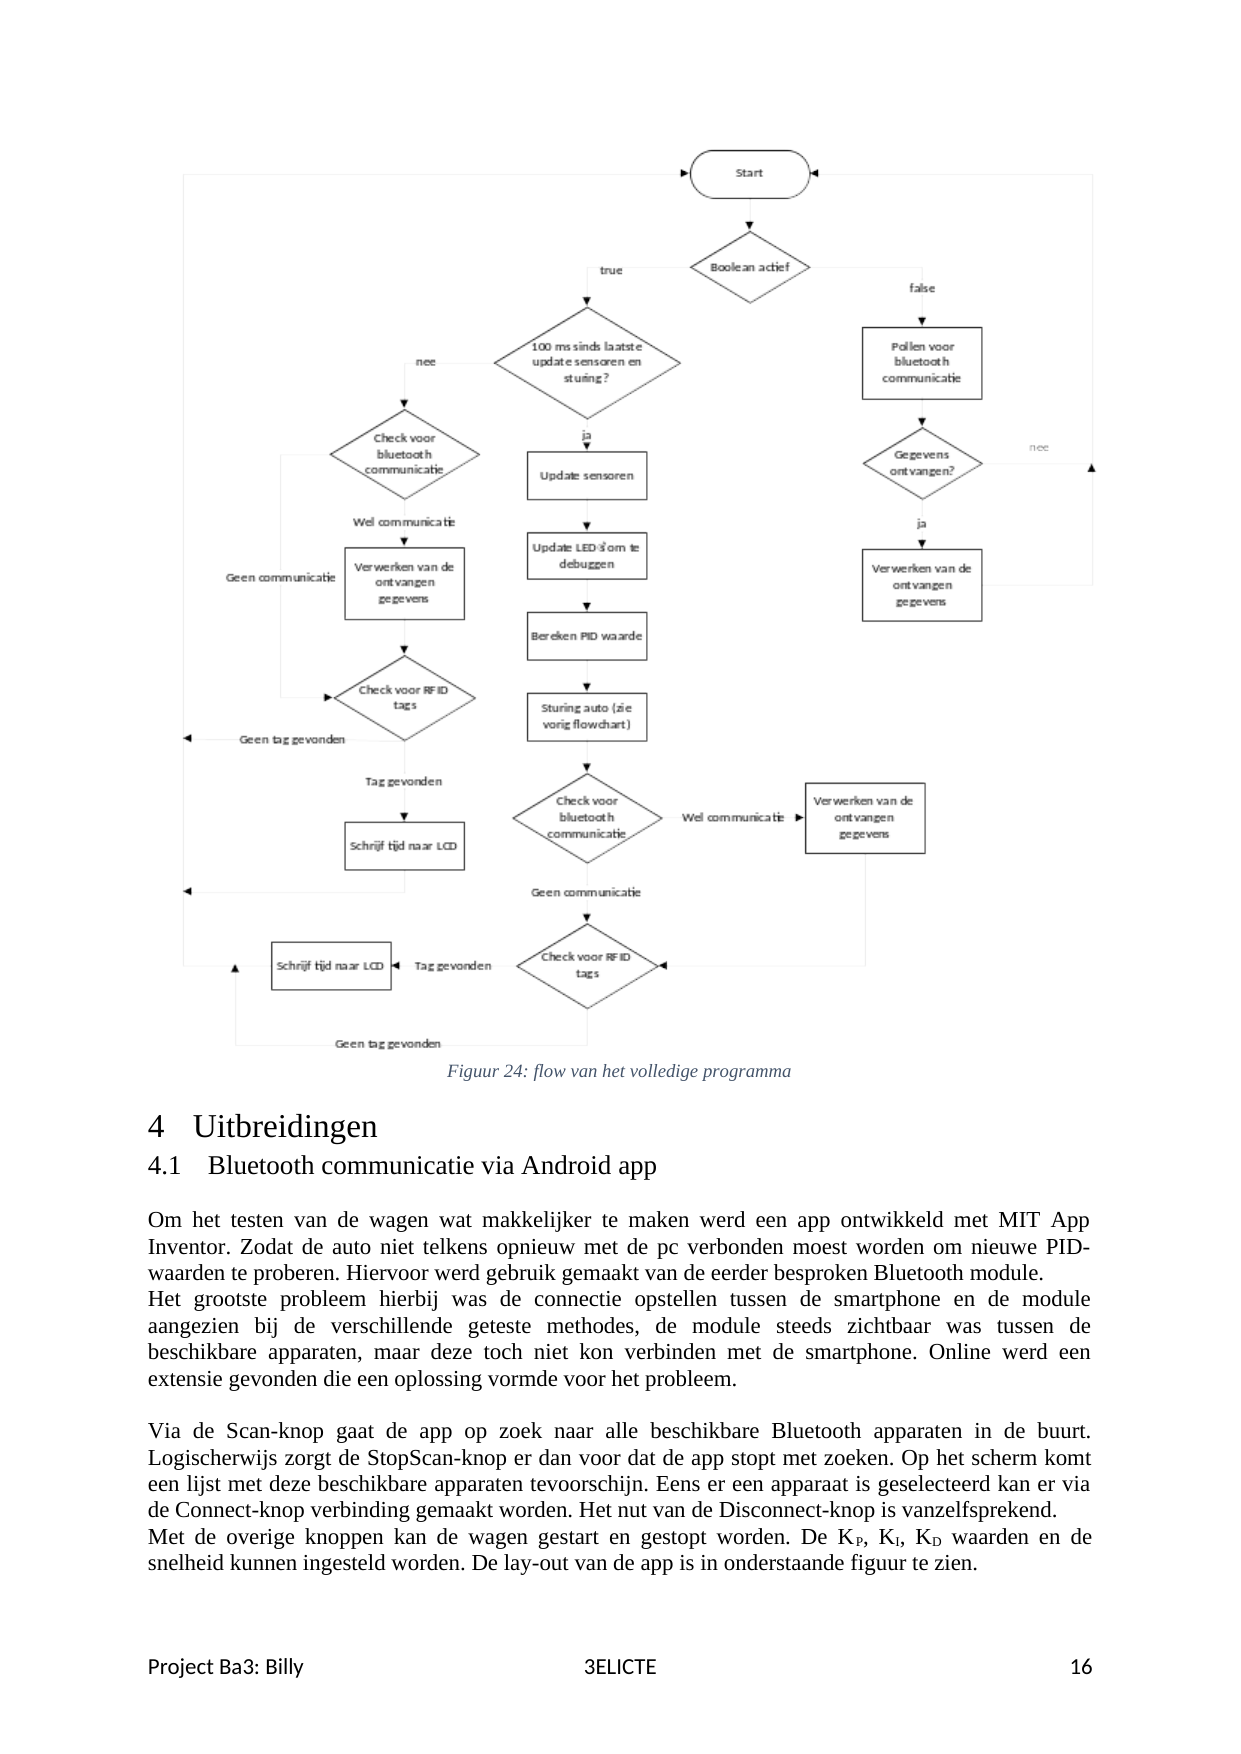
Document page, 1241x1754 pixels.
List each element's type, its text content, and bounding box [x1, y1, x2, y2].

text Om het testen van de wagen wat makkelijker te maken werd een app ontwikkeld met MIT App Inventor. Zodat de auto niet telkens opnieuw met de pc verbonden moest worden om nieuwe PID-waarden te proberen. Hiervoor werd gebruik gemaakt van de eerder besproken Bluetooth module. [148, 1206, 1093, 1286]
subtitle Bluetooth communicatie via Android app [148, 1149, 1093, 1180]
text Met de overige knoppen kan de wagen gestart en gestopt worden. De KP, KI, KD waarden en de snelheid kunnen ingesteld worden. De lay-out van de app is in onderstaande figuur te zien. [148, 1523, 1093, 1575]
text Via de Scan-knop gaat de app op zoek naar alle beschikbare Bluetooth apparaten in de buurt. Logischerwijs zorgt de StopScan-knop er dan voor dat de app stopt met zoeken. Op het scherm komt een lijst met deze beschikbare apparaten tevoorschijn. Eens er een apparaat is geselecteerd kan er via de Connect-knop verbinding gemaakt worden. Het nut van de Disconnect-knop is vanzelfsprekend. [148, 1417, 1093, 1523]
text Het grootste probleem hierbij was de connectie opstellen tussen de smartphone en de module aangezien bij de verschillende geteste methodes, de module steeds zichtbaar was tussen de beschikbare apparaten, maar deze toch niet kon verbinden met de smartphone. Online werd een extensie gevonden die een oplossing vormde voor het probleem. [148, 1286, 1093, 1391]
text Figuur 24: flow van het volledige programma [148, 1060, 1093, 1081]
subtitle Uitbreidingen [148, 1106, 1093, 1145]
